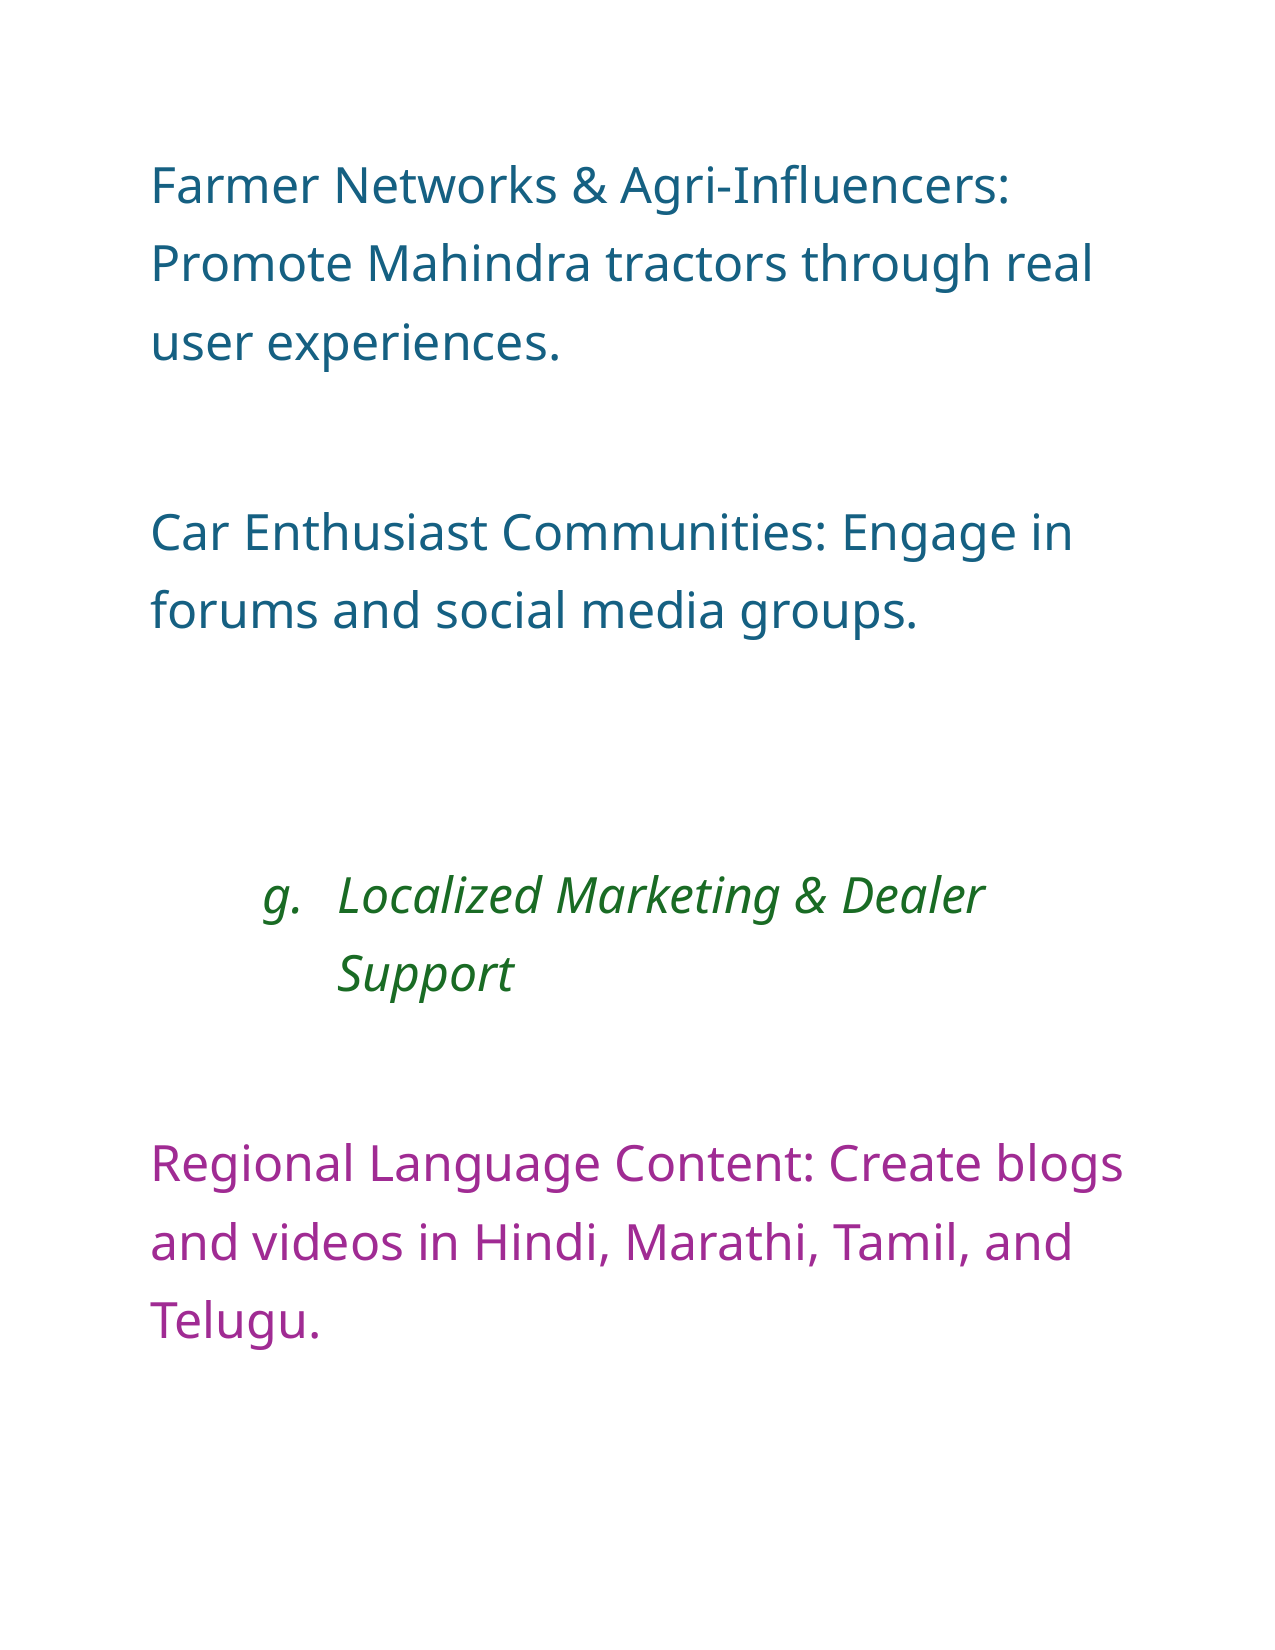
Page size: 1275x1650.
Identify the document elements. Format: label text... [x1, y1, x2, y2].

text Farmer Networks & Agri-Influencers: Promote Mahindra tractors through real user experiences. [150, 150, 1125, 375]
text Regional Language Content: Create blogs and videos in Hindi, Marathi, Tamil, and Telugu. [150, 1128, 1125, 1353]
list Localized Marketing & Dealer Support [262, 860, 1125, 1006]
text Car Enthusiast Communities: Engage in forums and social media groups. [150, 497, 1125, 643]
